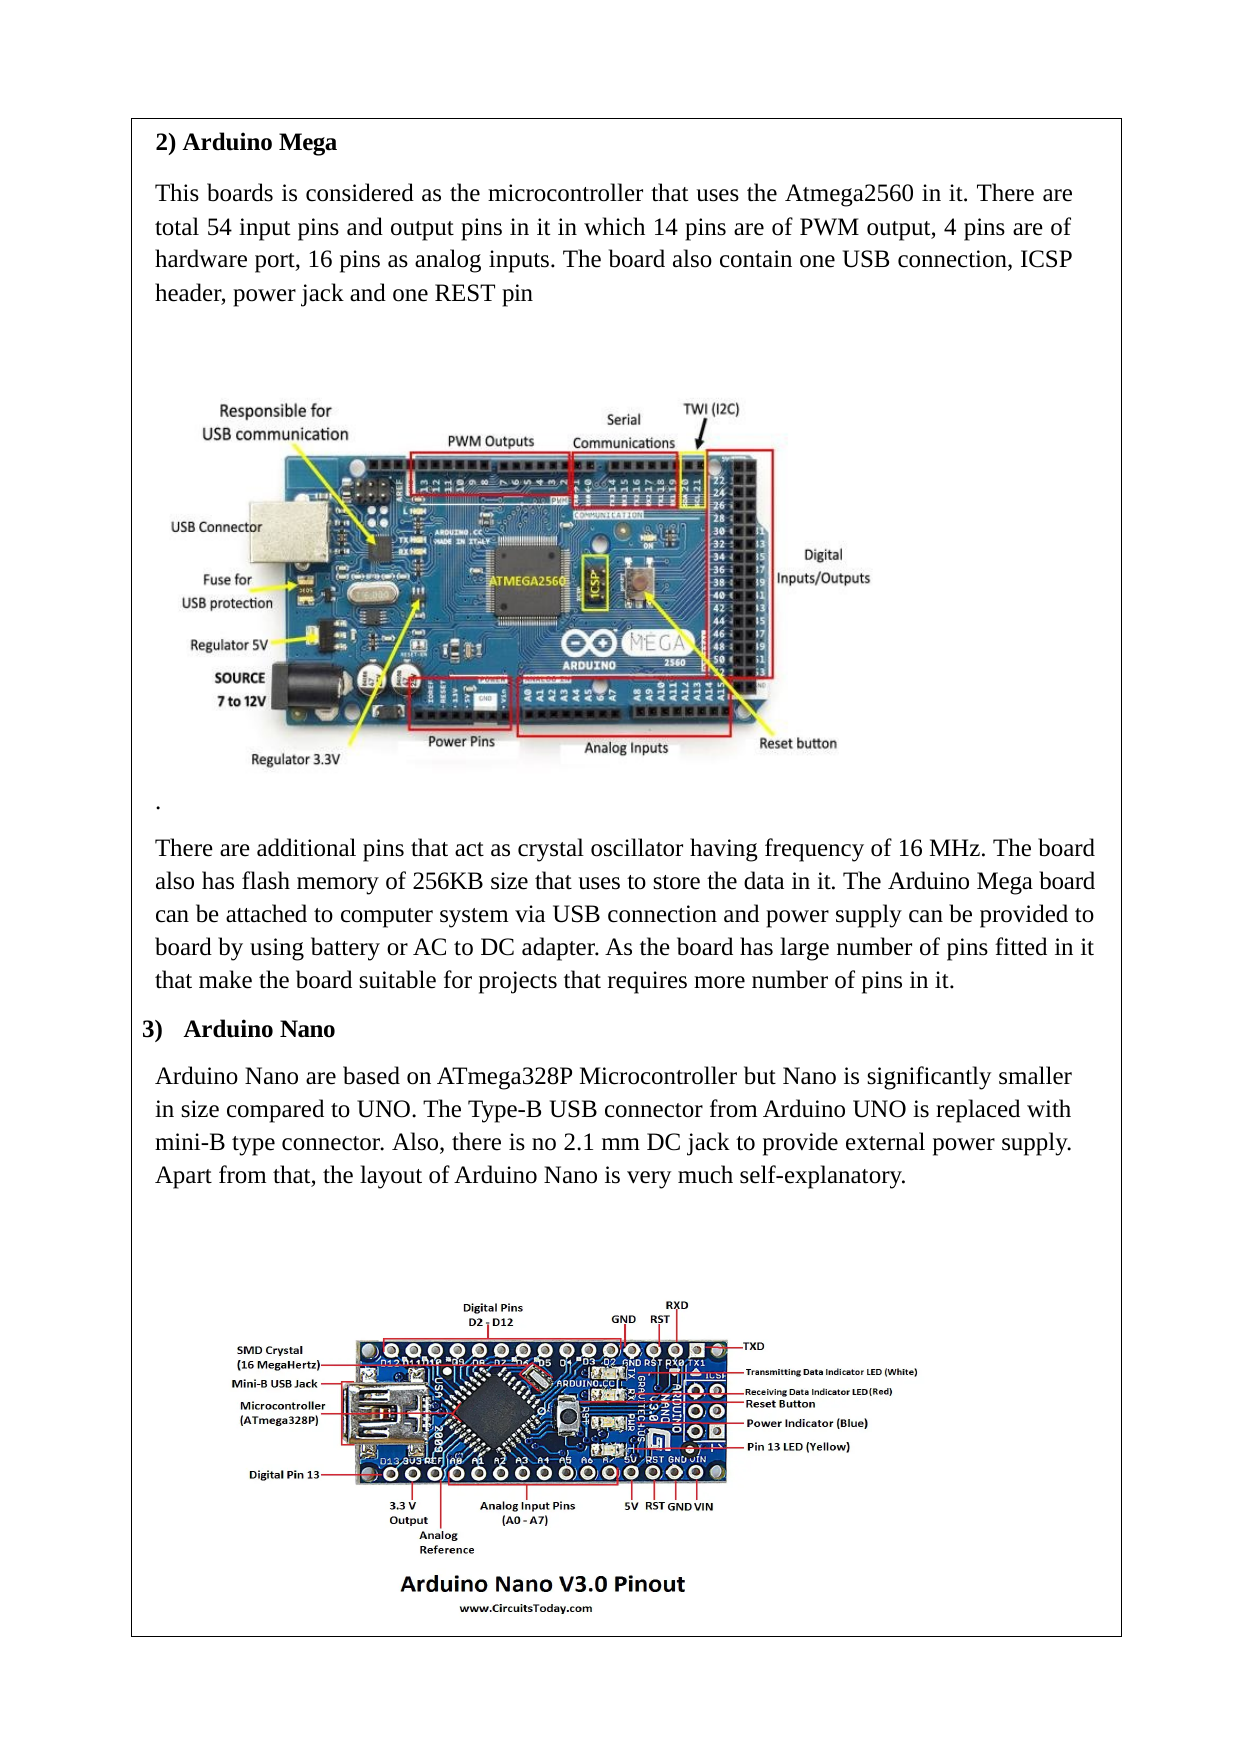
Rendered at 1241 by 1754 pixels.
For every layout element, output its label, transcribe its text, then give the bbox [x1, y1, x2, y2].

text 3) Arduino Nano [142, 1014, 1113, 1043]
text There are additional pins that act as crystal oscillator having frequency of 16 MHz. The board also has flash memory of 256KB size that uses to store the data in it. The Arduino Mega board can be attached to computer system via USB connection and power supply can be provided to board by using battery or AC to DC adapter. As the board has large number of pins fitted in it that make the board suitable for projects that requires more number of pins in it. [155, 833, 1096, 993]
text This boards is considered as the microcontroller that uses the Atmega2560 in it. There are total 54 input pins and output pins in it in which 14 pins are of PWM output, 4 pins are of hardware port, 16 pins as analog inputs. The board also contain one USB connection, ICSP header, power jack and one REST pin [155, 178, 1073, 306]
text 2) Arduino Mega [155, 127, 1113, 156]
text Arduino Nano are based on ATmega328P Microcontroller but Nano is significantly smaller in size compared to UNO. The Type-B USB connector from Arduino UNO is replaced with mini-B type connector. Also, there is no 2.1 mm DC jack to provide external power supply. Apart from that, the layout of Arduino Nano is very much self-explanatory. [155, 1061, 1073, 1189]
picture [161, 380, 880, 809]
picture [202, 1264, 947, 1628]
